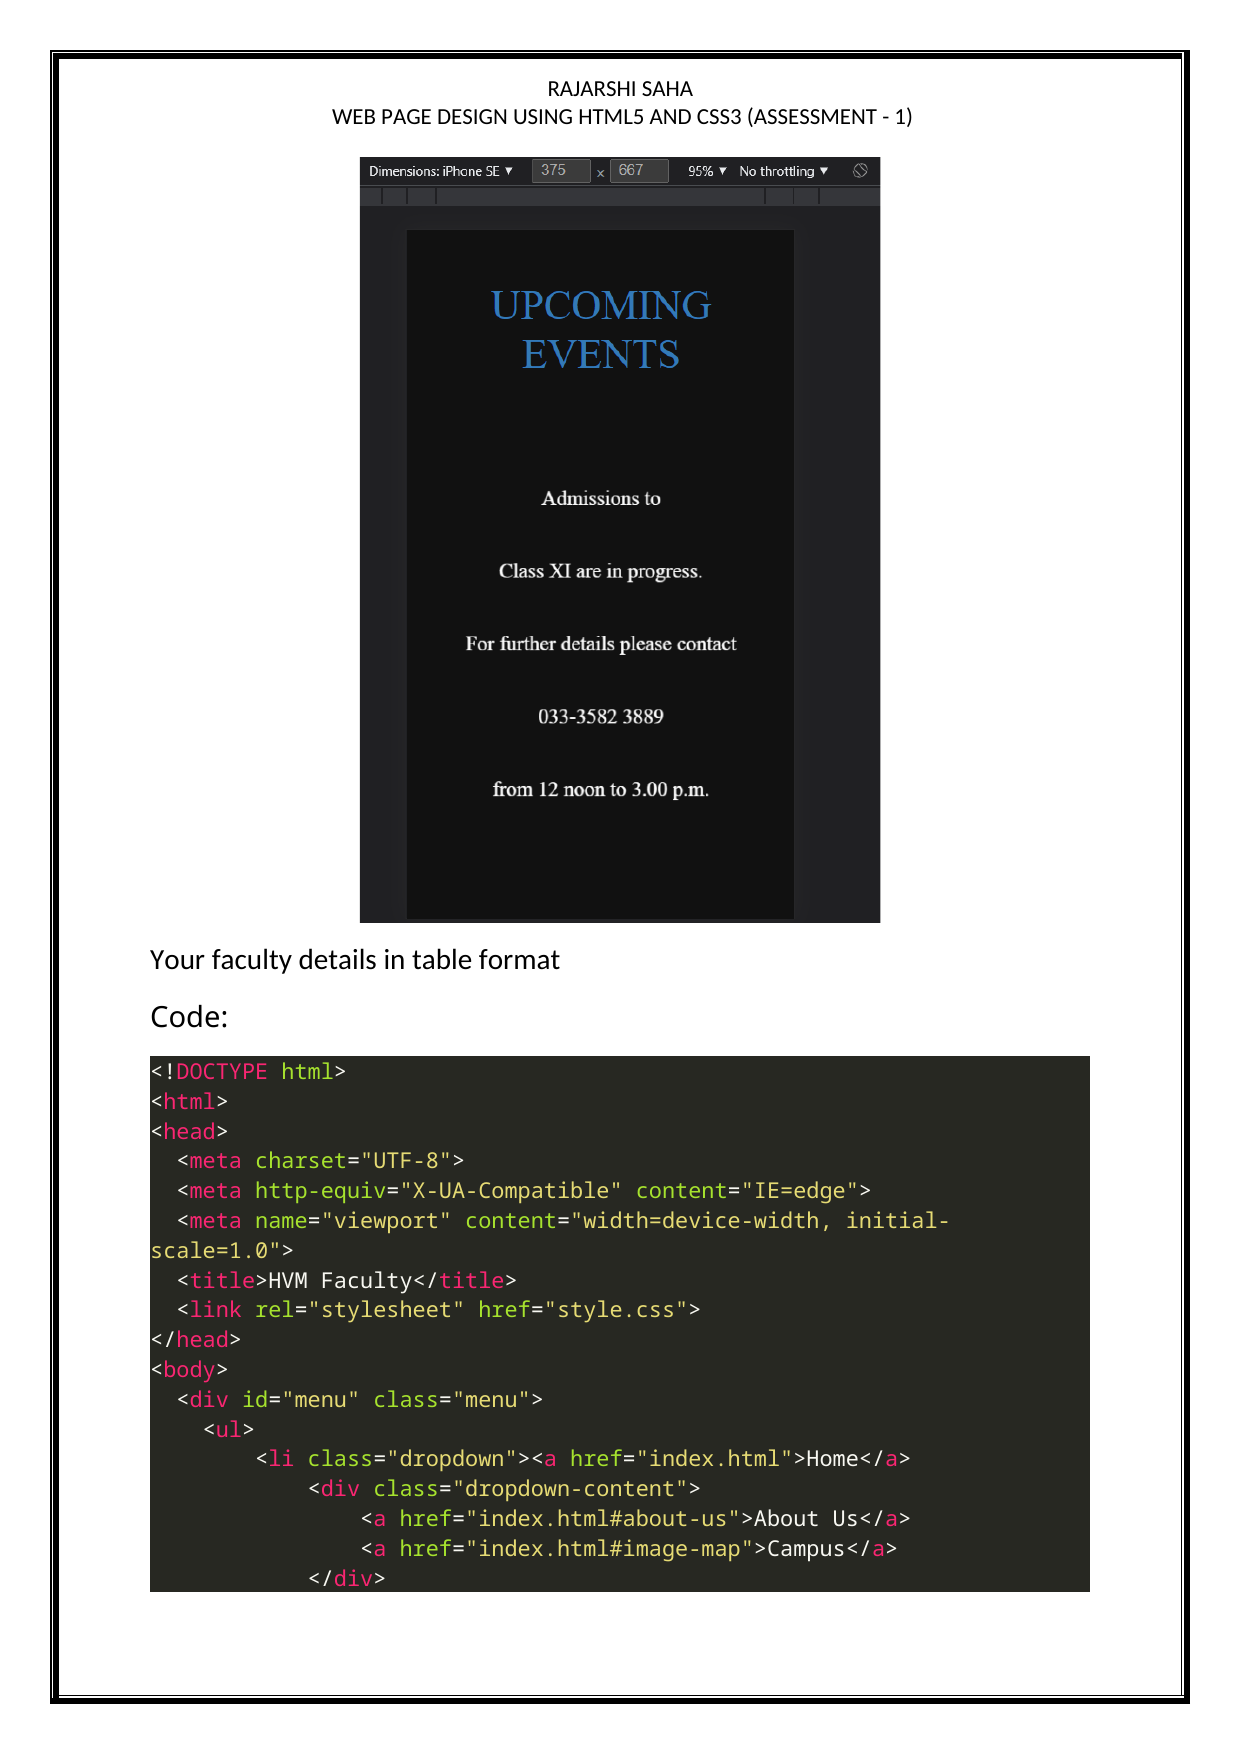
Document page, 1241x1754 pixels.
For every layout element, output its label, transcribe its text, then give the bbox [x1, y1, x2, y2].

picture [359, 157, 881, 923]
text <a href="index.html#about-us">About Us</a> [150, 1503, 1090, 1533]
text <link rel="stylesheet" href="style.css"> [150, 1294, 1090, 1324]
text Your faculty details in table format [150, 941, 1090, 977]
text <ul> [150, 1413, 1090, 1443]
text </head> [150, 1324, 1090, 1354]
text <meta charset="UTF-8"> [150, 1145, 1090, 1175]
text <div id="menu" class="menu"> [150, 1384, 1090, 1413]
text <div class="dropdown-content"> [150, 1473, 1090, 1503]
text <title>HVM Faculty</title> [150, 1264, 1090, 1294]
text <meta http-equiv="X-UA-Compatible" content="IE=edge"> [150, 1175, 1090, 1205]
text <li class="dropdown"><a href="index.html">Home</a> [150, 1443, 1090, 1473]
text <body> [150, 1354, 1090, 1384]
text <meta name="viewport" content="width=device-width, initial-scale=1.0"> [150, 1205, 1090, 1264]
text </div> [150, 1562, 1090, 1592]
text <!DOCTYPE html> [150, 1056, 1090, 1086]
text <a href="index.html#image-map">Campus</a> [150, 1533, 1090, 1562]
text Code: [150, 997, 1090, 1036]
text <head> [150, 1116, 1090, 1145]
text <html> [150, 1086, 1090, 1116]
